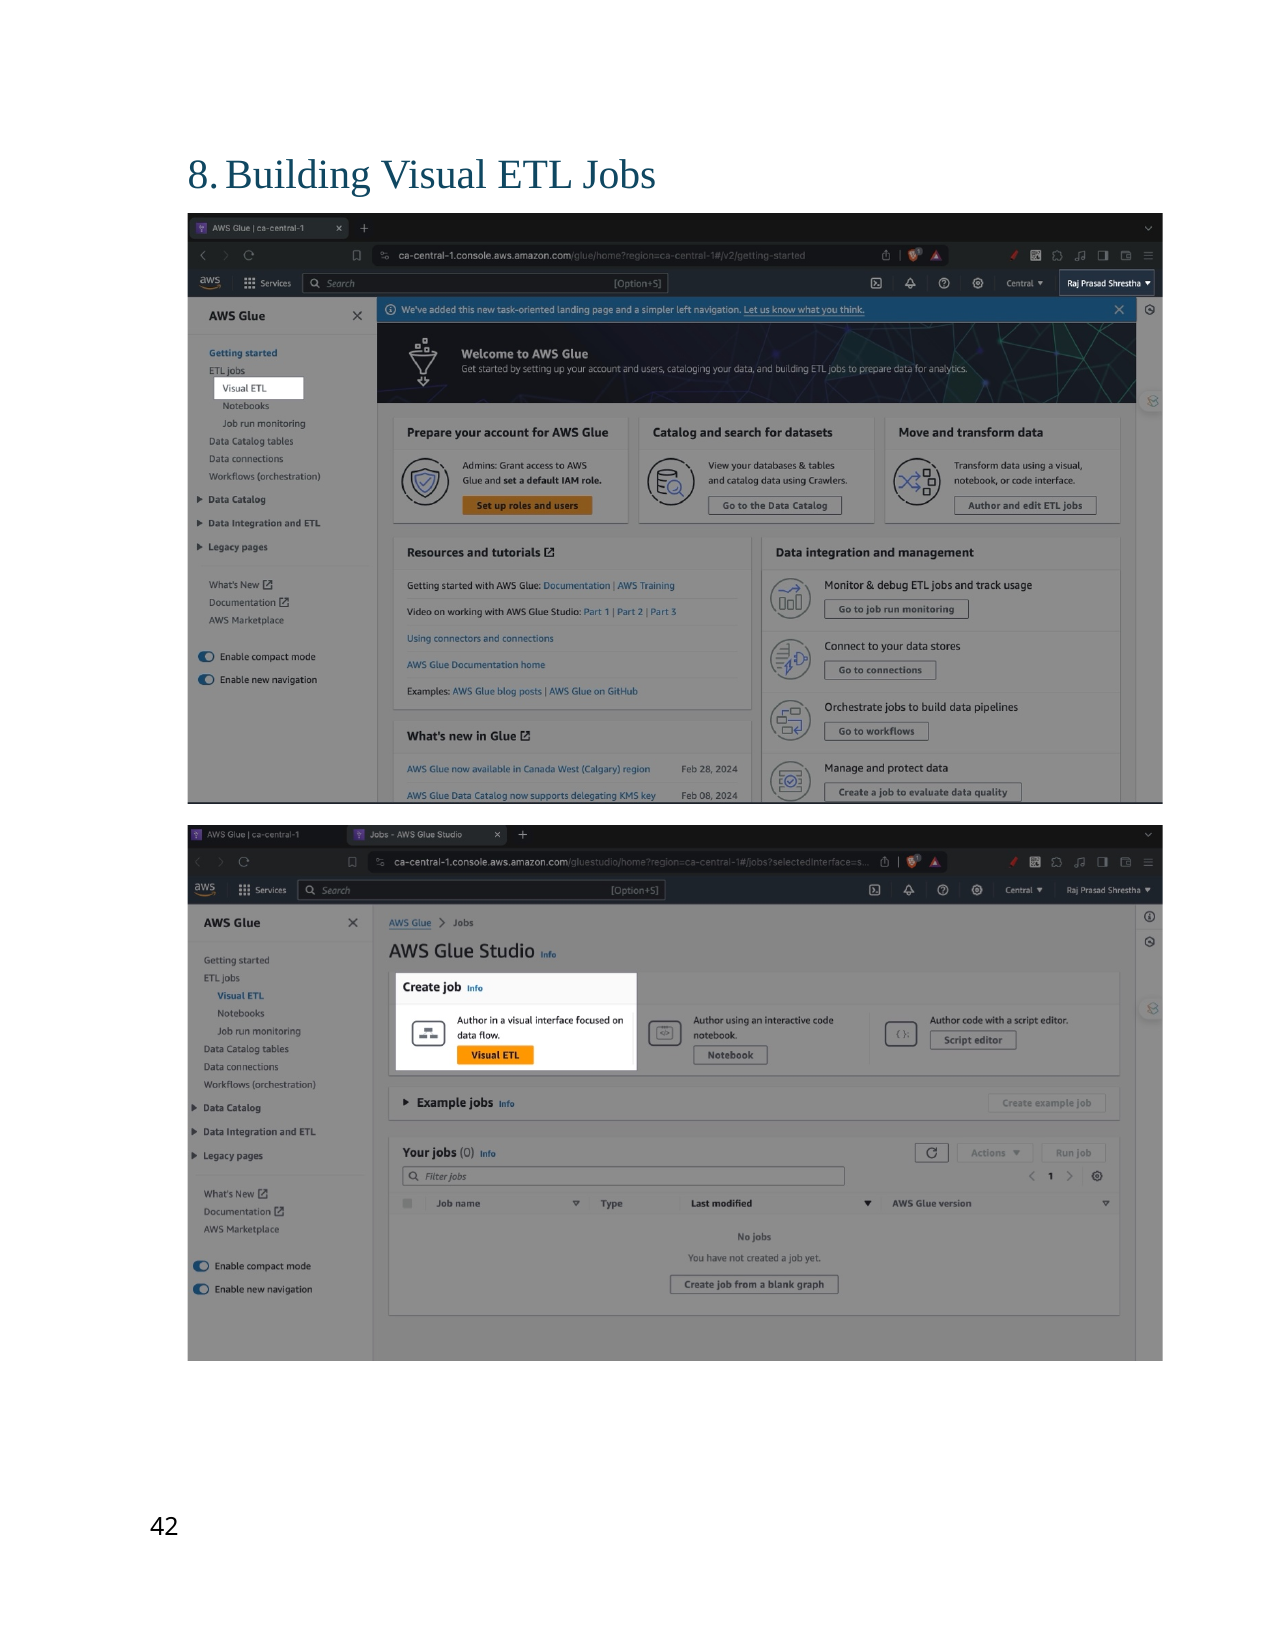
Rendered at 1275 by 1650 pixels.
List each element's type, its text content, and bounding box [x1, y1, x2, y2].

subtitle Building Visual ETL Jobs [187, 150, 1125, 198]
picture [187, 213, 1163, 804]
picture [187, 825, 1163, 1361]
